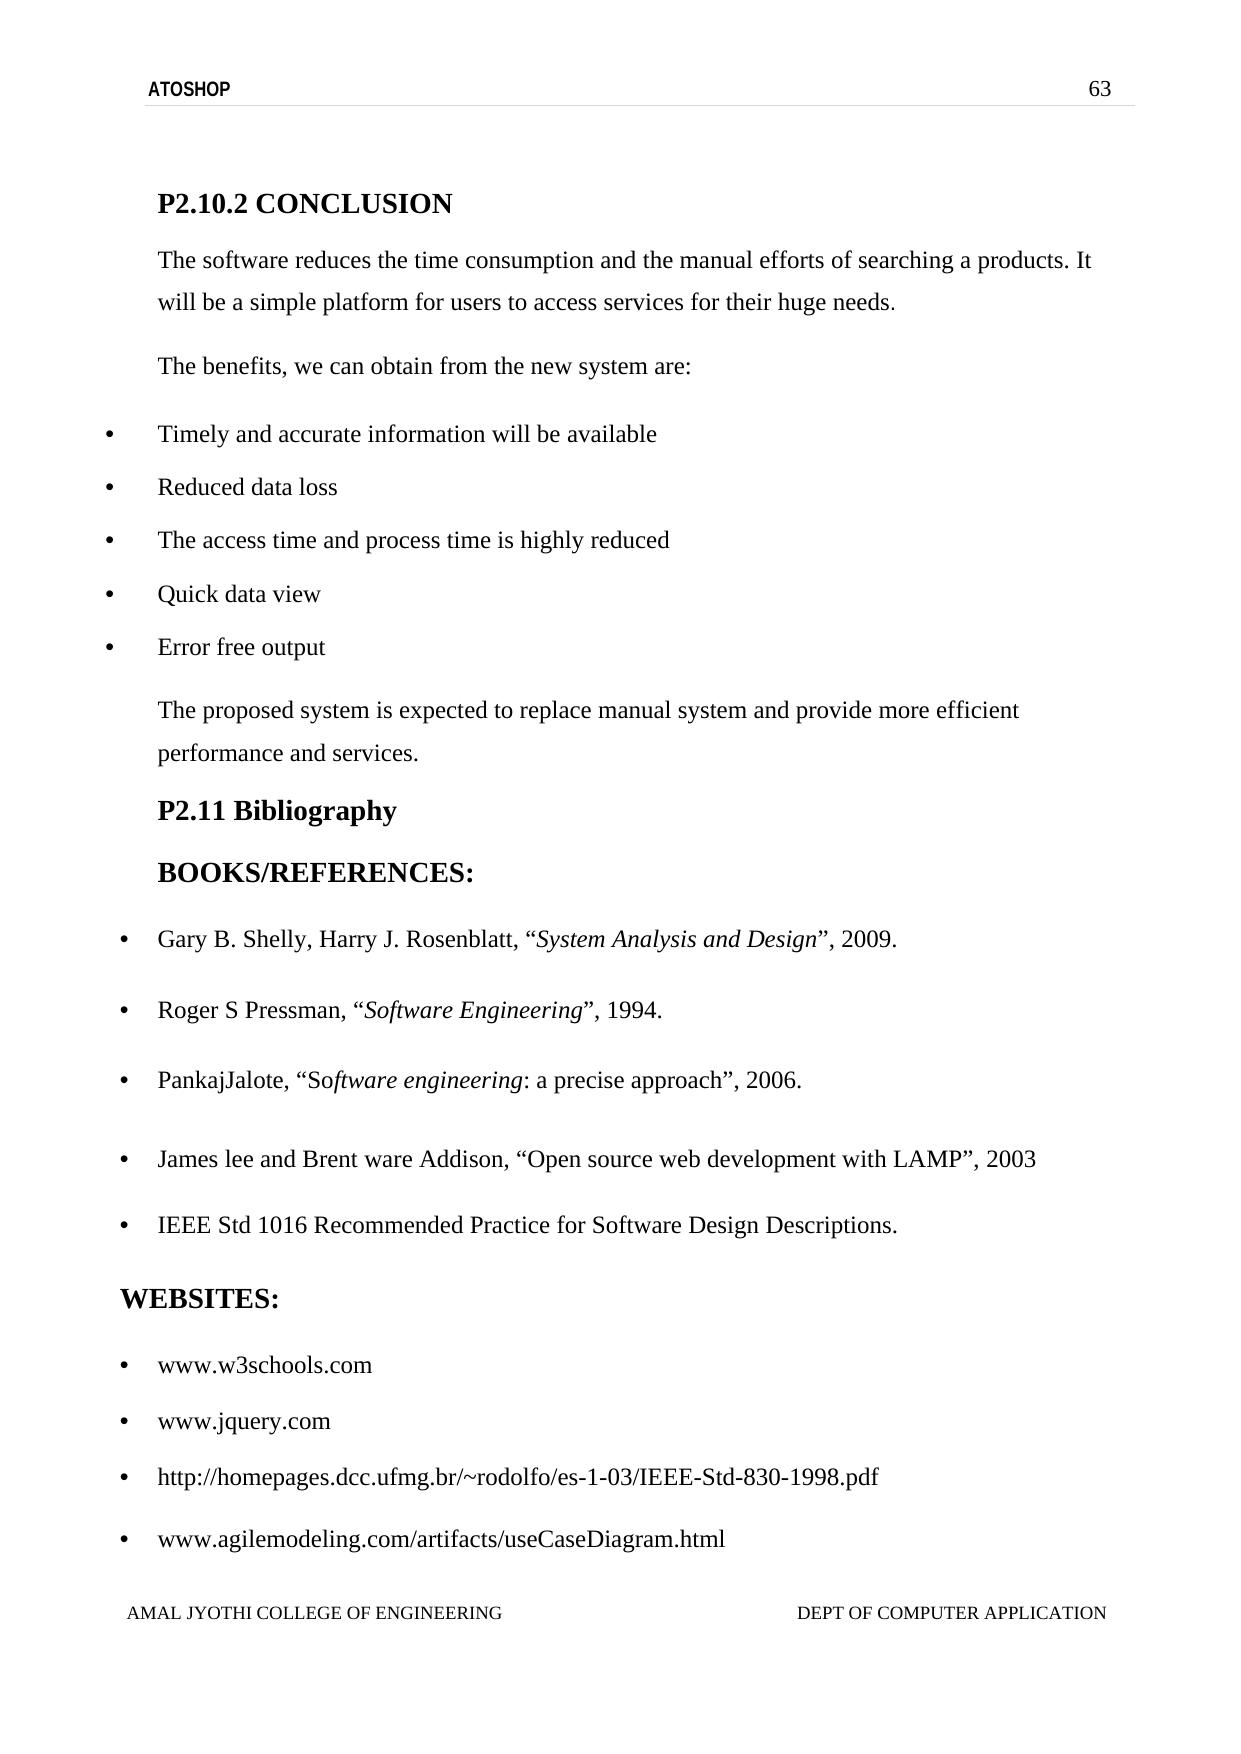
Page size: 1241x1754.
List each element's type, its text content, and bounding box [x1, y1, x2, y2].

list www.jquery.com [119, 1406, 1234, 1435]
list Quick data view [105, 579, 1234, 608]
list Timely and accurate information will be available [105, 419, 1234, 448]
list Error free output [105, 632, 1234, 661]
list Reduced data loss [105, 472, 1234, 501]
text The proposed system is expected to replace manual system and provide more efficient performance and services. [157, 695, 1066, 767]
subtitle WEBSITES: [119, 1281, 1234, 1314]
subtitle P2.10.2 CONCLUSION [157, 186, 1234, 219]
list IEEE Std 1016 Recommended Practice for Software Design Descriptions. [119, 1210, 1234, 1239]
list www.agilemodeling.com/artifacts/useCaseDiagram.html [119, 1523, 1234, 1552]
list The access time and process time is highly reduced [105, 525, 1234, 554]
text The benefits, we can obtain from the new system are: [157, 351, 1234, 380]
list Roger S Pressman, “Software Engineering”, 1994. [119, 995, 1234, 1023]
list Gary B. Shelly, Harry J. Rosenblatt, “System Analysis and Design”, 2009. [119, 924, 1234, 953]
subtitle P2.11 Bibliography BOOKS/REFERENCES: [157, 793, 477, 889]
list James lee and Brent ware Addison, “Open source web development with LAMP”, 2003 [119, 1143, 1234, 1172]
list PankajJalote, “Software engineering: a precise approach”, 2006. [119, 1066, 1234, 1094]
list www.w3schools.com [119, 1350, 1234, 1379]
text The software reduces the time consumption and the manual efforts of searching a products. It will be a simple platform for users to access services for their huge needs. [157, 245, 1132, 316]
list http://homepages.dcc.ufmg.br/~rodolfo/es-1-03/IEEE-Std-830-1998.pdf [119, 1462, 1234, 1491]
